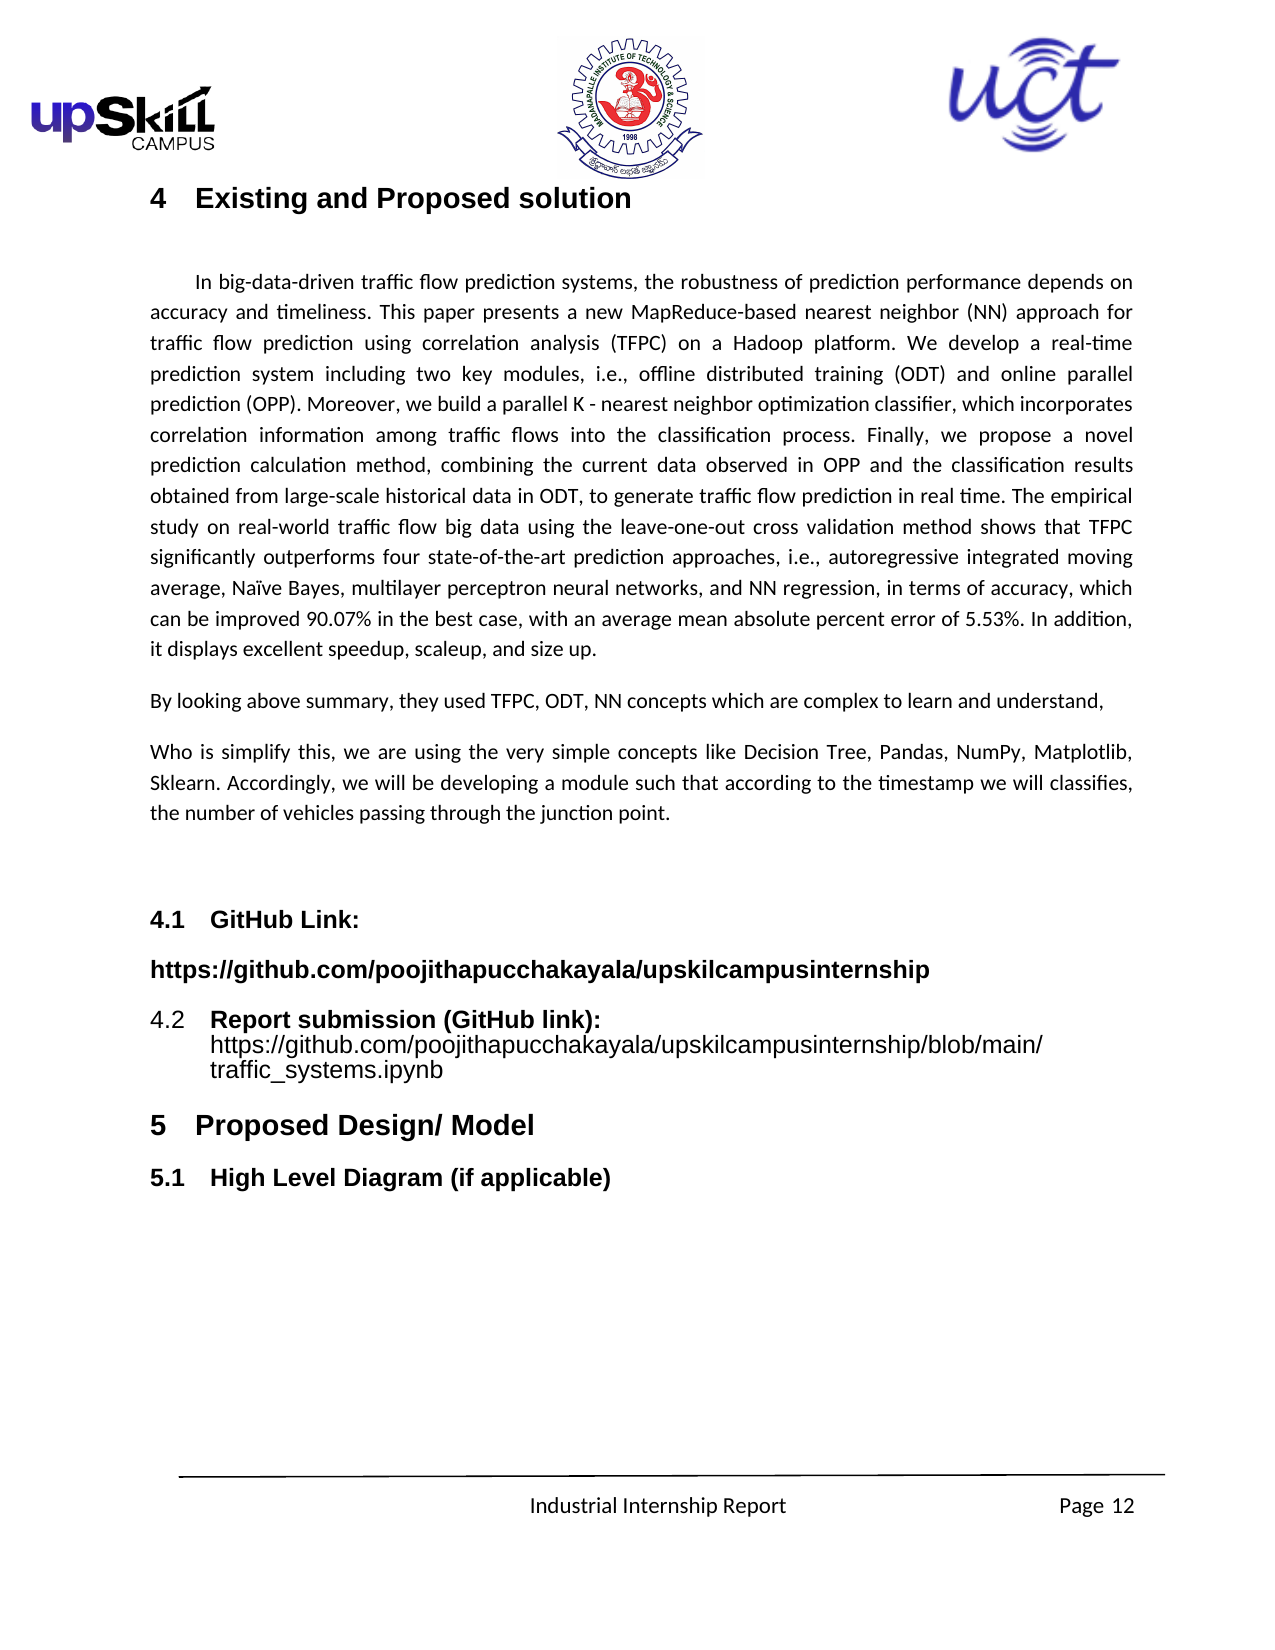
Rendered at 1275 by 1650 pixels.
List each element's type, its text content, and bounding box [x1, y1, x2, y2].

subtitle https://github.com/poojithapucchakayala/upskilcampusinternship [150, 958, 1134, 983]
text Who is simplify this, we are using the very simple concepts like Decision Tree, Pandas, NumPy, Matplotlib, Sklearn. Accordingly, we will be developing a module such that according to the timestamp we will classifies, the number of vehicles passing through the junction point. [150, 738, 1134, 826]
text By looking above summary, they used TFPC, ODT, NN concepts which are complex to learn and understand, [150, 687, 1134, 713]
picture [946, 28, 1125, 154]
subtitle GitHub Link: [150, 908, 1134, 933]
picture [0, 73, 246, 154]
subtitle Report submission (GitHub link): https://github.com/poojithapucchakayala/upskilcampusinternship/blob/main/traffic_systems.ipynb [150, 1008, 1134, 1083]
text In big-data-driven traffic flow prediction systems, the robustness of prediction performance depends on accuracy and timeliness. This paper presents a new MapReduce-based nearest neighbor (NN) approach for traffic flow prediction using correlation analysis (TFPC) on a Hadoop platform. We develop a real-time prediction system including two key modules, i.e., offline distributed training (ODT) and online parallel prediction (OPP). Moreover, we build a parallel K - nearest neighbor optimization classifier, which incorporates correlation information among traffic flows into the classification process. Finally, we propose a novel prediction calculation method, combining the current data observed in OPP and the classification results obtained from large-scale historical data in ODT, to generate traffic flow prediction in real time. The empirical study on real-world traffic flow big data using the leave-one-out cross validation method shows that TFPC significantly outperforms four state-of-the-art prediction approaches, i.e., autoregressive integrated moving average, Naïve Bayes, multilayer perceptron neural networks, and NN regression, in terms of accuracy, which can be improved 90.07% in the best case, with an average mean absolute percent error of 5.53%. In addition, it displays excellent speedup, scaleup, and size up. [150, 268, 1134, 662]
subtitle High Level Diagram (if applicable) [150, 1167, 1134, 1192]
subtitle Existing and Proposed solution [150, 181, 1134, 215]
picture [557, 36, 705, 179]
subtitle Proposed Design/ Model [150, 1108, 1134, 1142]
